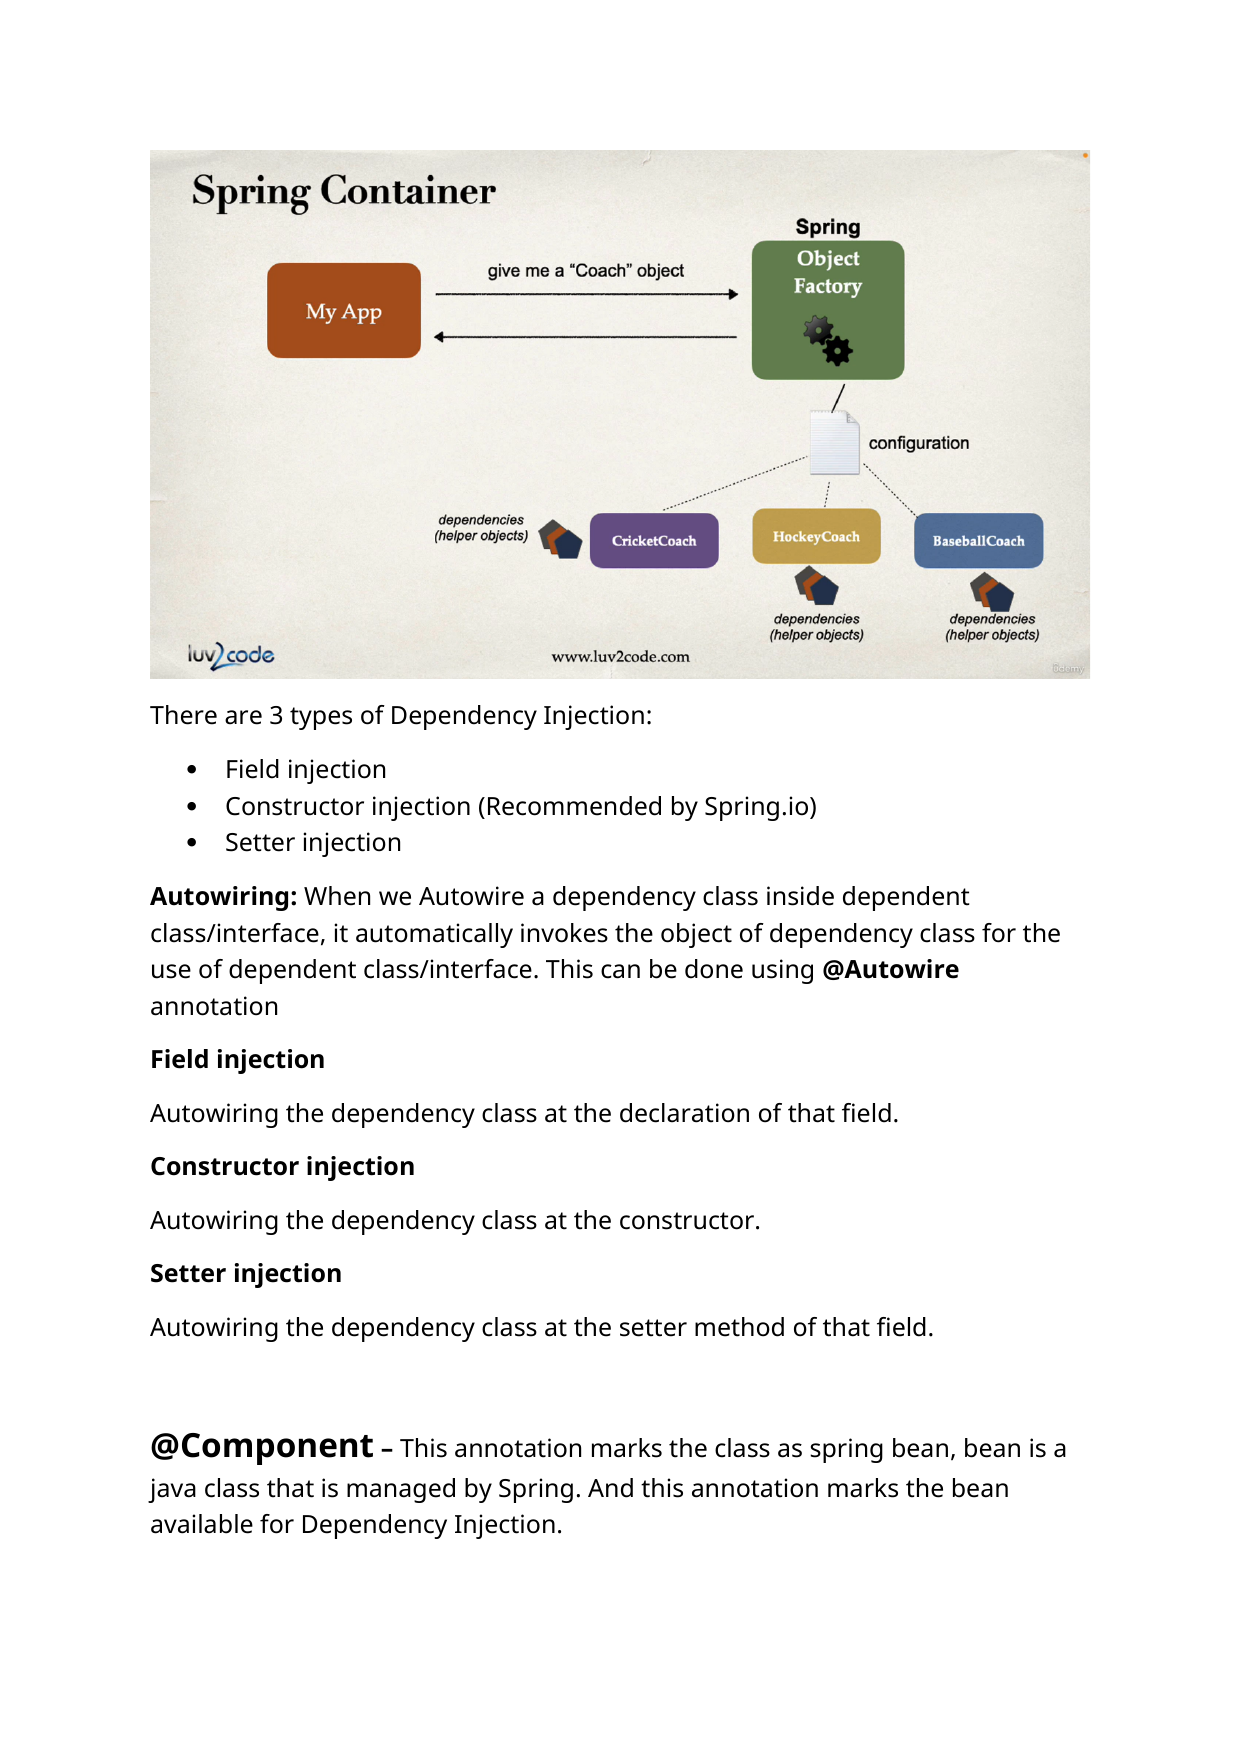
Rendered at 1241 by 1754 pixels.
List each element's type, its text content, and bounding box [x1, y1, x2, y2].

text Constructor injection [150, 1149, 1090, 1183]
list Setter injection [187, 825, 1090, 859]
text Autowiring the dependency class at the declaration of that field. [150, 1096, 1090, 1130]
text There are 3 types of Dependency Injection: [150, 698, 1090, 732]
text Autowiring the dependency class at the setter method of that field. [150, 1309, 1090, 1343]
list Constructor injection (Recommended by Spring.io) [187, 788, 1090, 822]
text Field injection [150, 1042, 1090, 1076]
text Autowiring the dependency class at the constructor. [150, 1202, 1090, 1237]
text @Component – This annotation marks the class as spring bean, bean is a java class that is managed by Spring. And this annotation marks the bean available for Dependency Injection. [150, 1422, 1090, 1541]
list Field injection [187, 751, 1090, 786]
picture [150, 150, 1091, 679]
text Setter injection [150, 1256, 1090, 1290]
text Autowiring: When we Autowire a dependency class inside dependent class/interface, it automatically invokes the object of dependency class for the use of dependent class/interface. This can be done using @Autowire annotation [150, 878, 1090, 1023]
